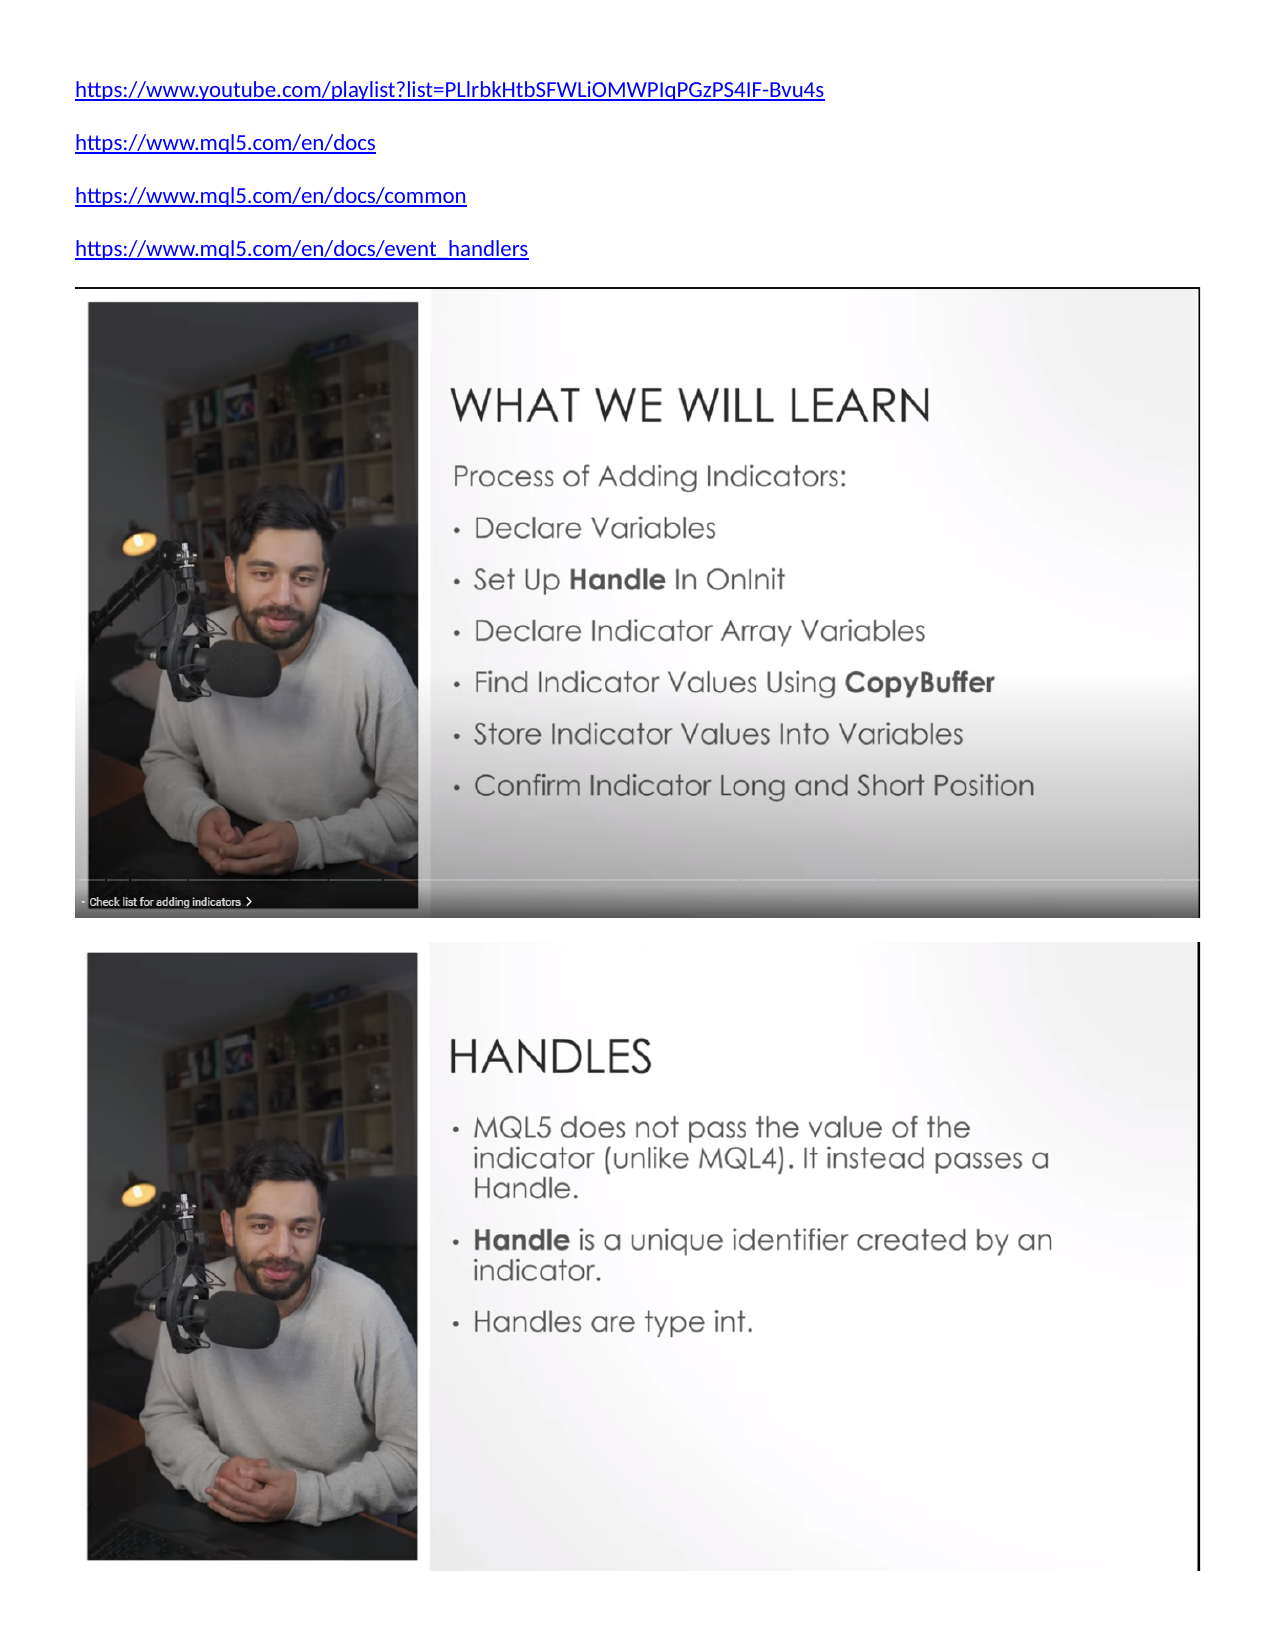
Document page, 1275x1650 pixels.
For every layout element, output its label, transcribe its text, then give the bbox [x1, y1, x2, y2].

text https://www.youtube.com/playlist?list=PLlrbkHtbSFWLiOMWPIqPGzPS4IF-Bvu4s [75, 75, 1200, 103]
text https://www.mql5.com/en/docs/event_handlers [75, 234, 1200, 262]
text https://www.mql5.com/en/docs/common [75, 181, 1200, 209]
picture [75, 942, 1200, 1571]
picture [75, 287, 1200, 918]
text https://www.mql5.com/en/docs [75, 128, 1200, 156]
